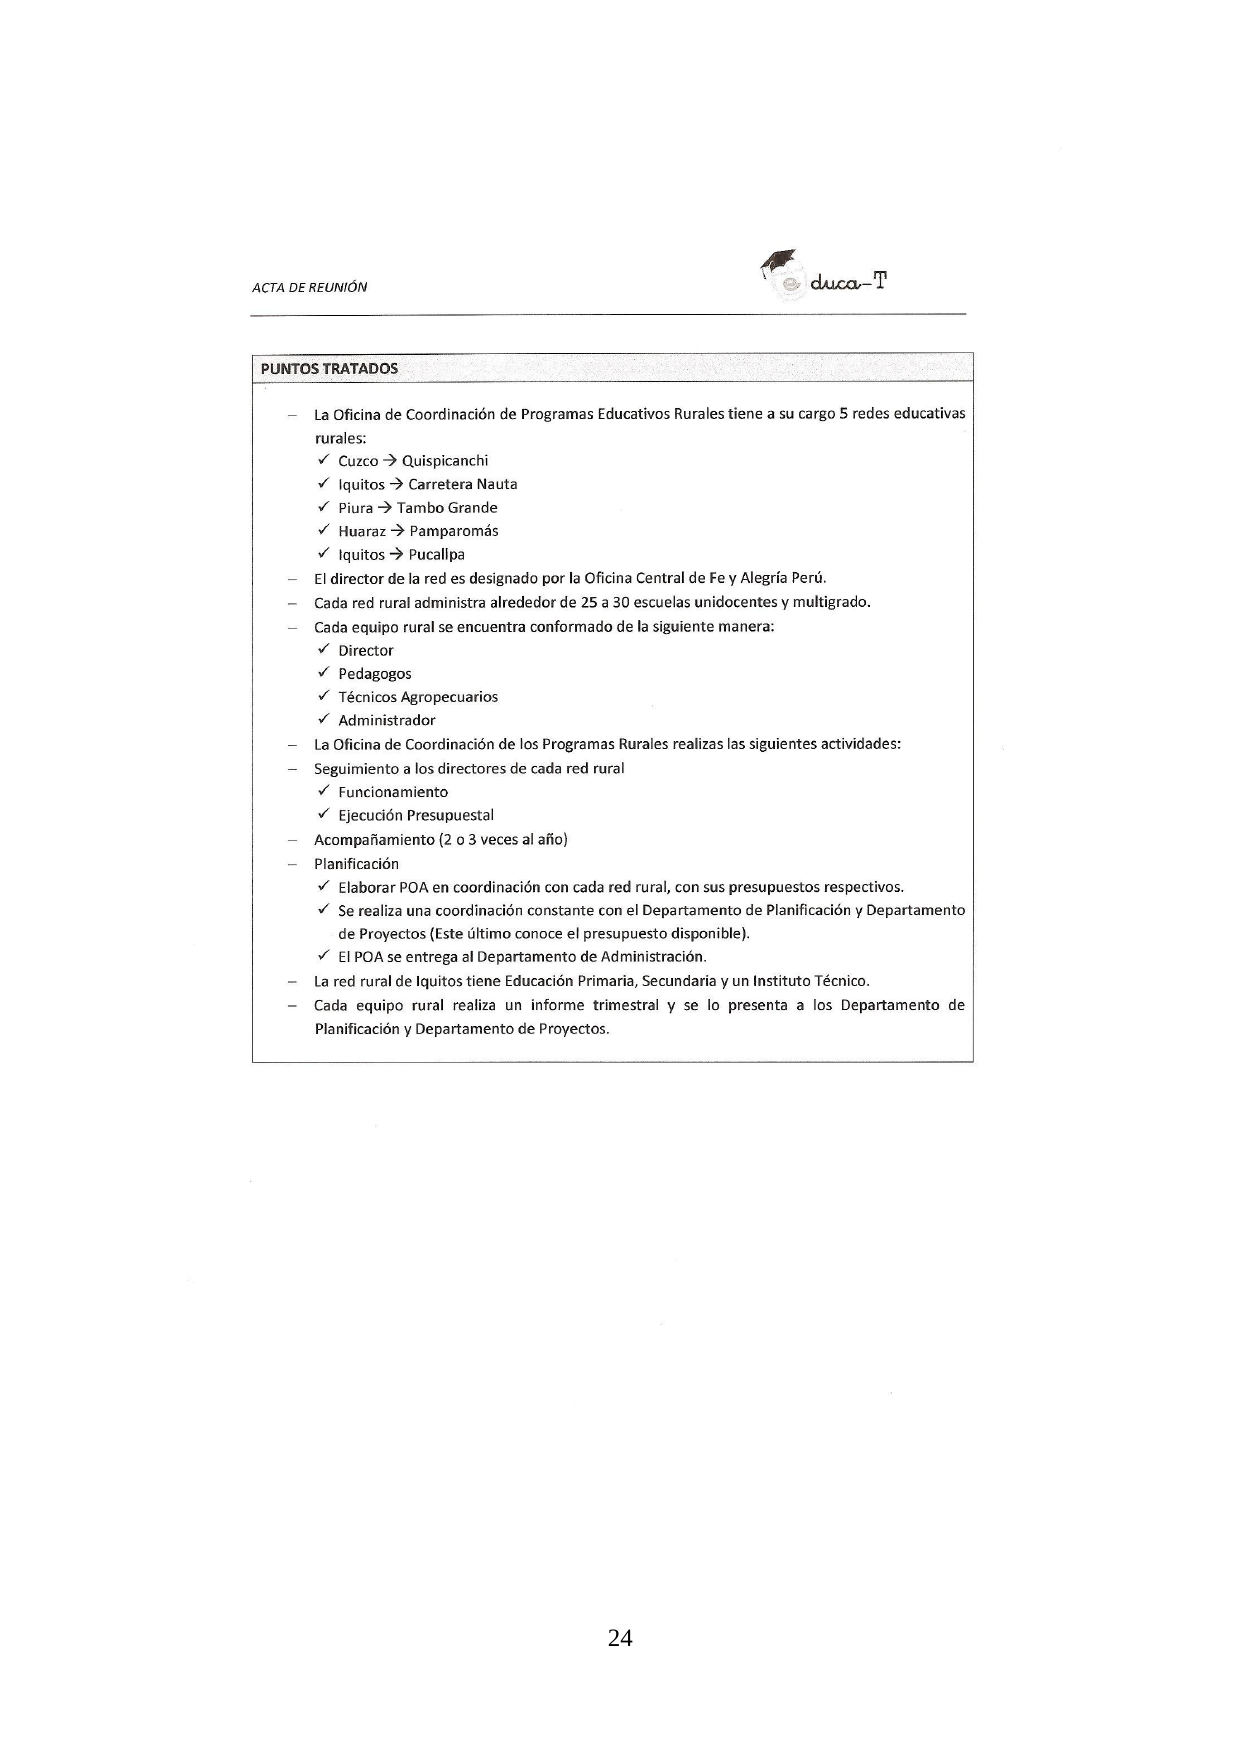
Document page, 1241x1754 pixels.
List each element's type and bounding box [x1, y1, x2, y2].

picture [178, 147, 1062, 1423]
